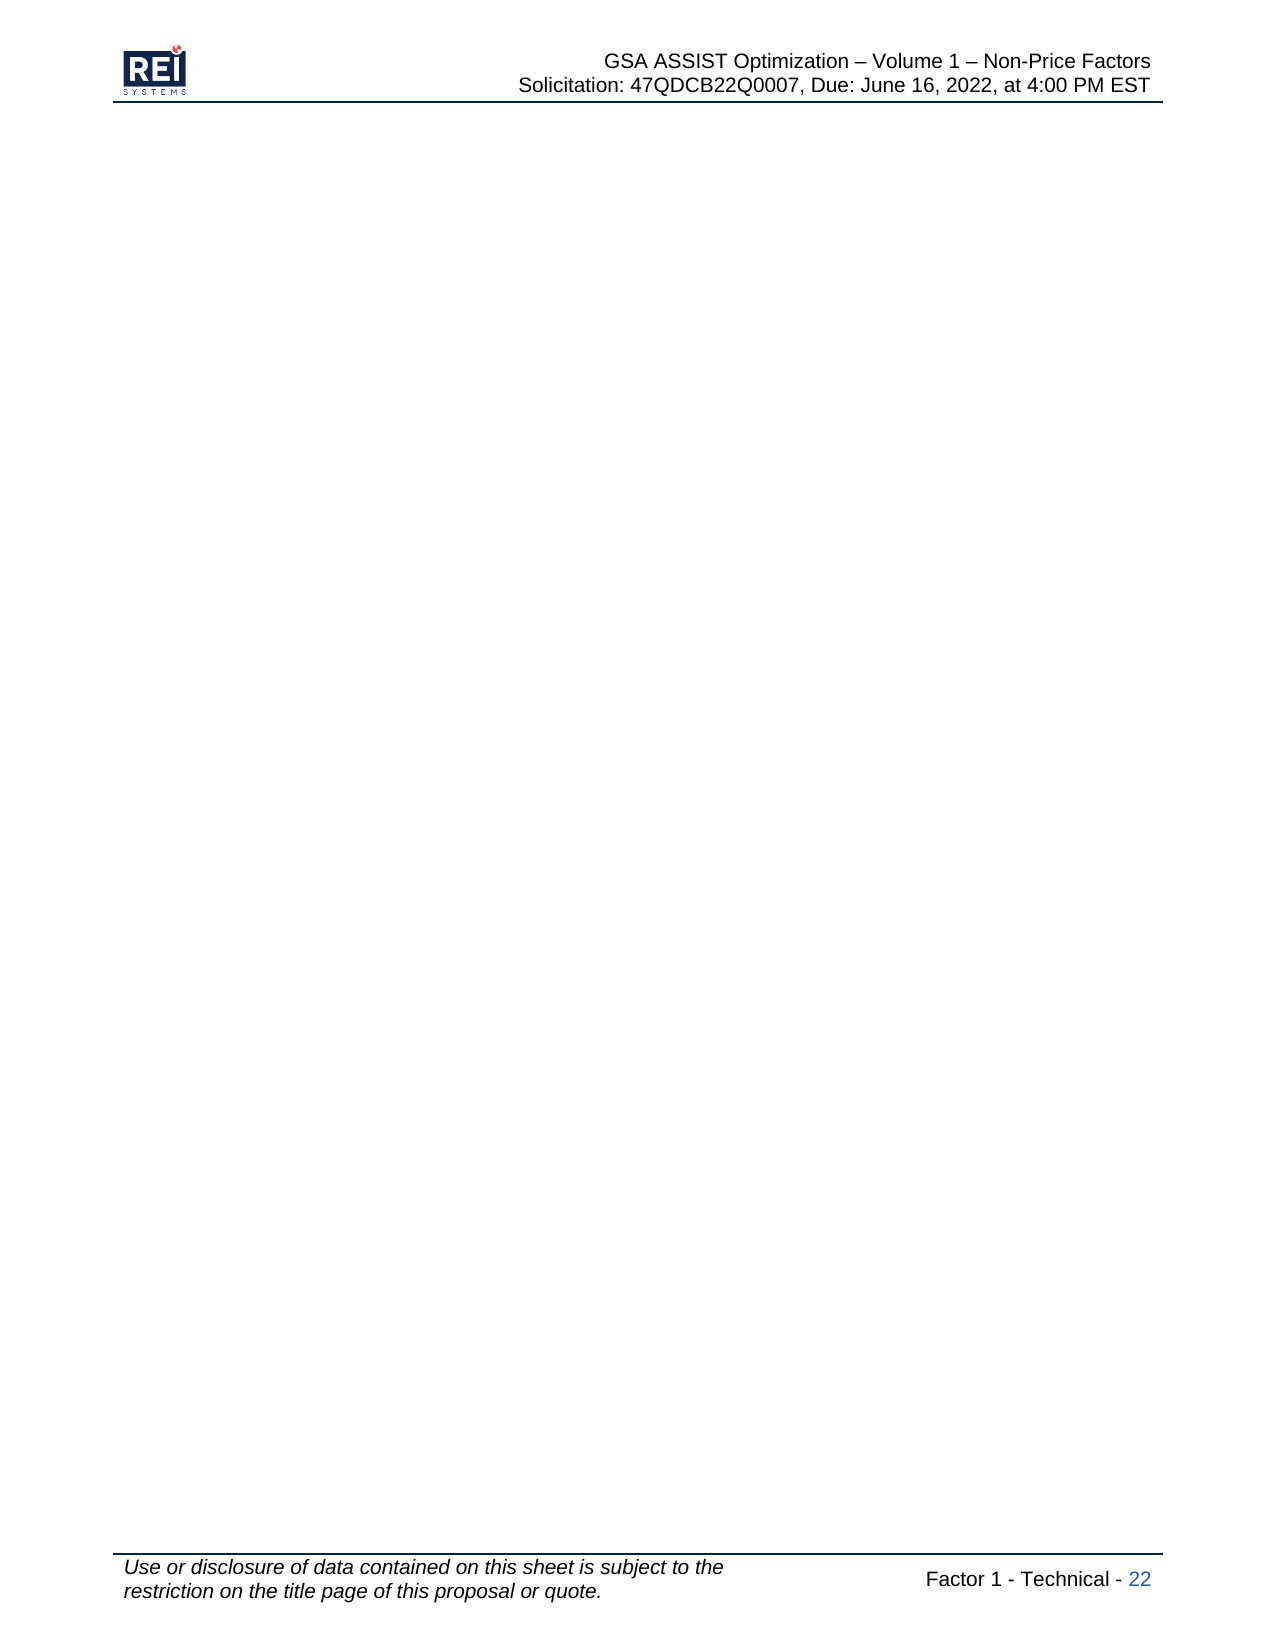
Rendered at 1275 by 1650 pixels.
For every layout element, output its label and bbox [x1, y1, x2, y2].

picture [123, 45, 186, 95]
